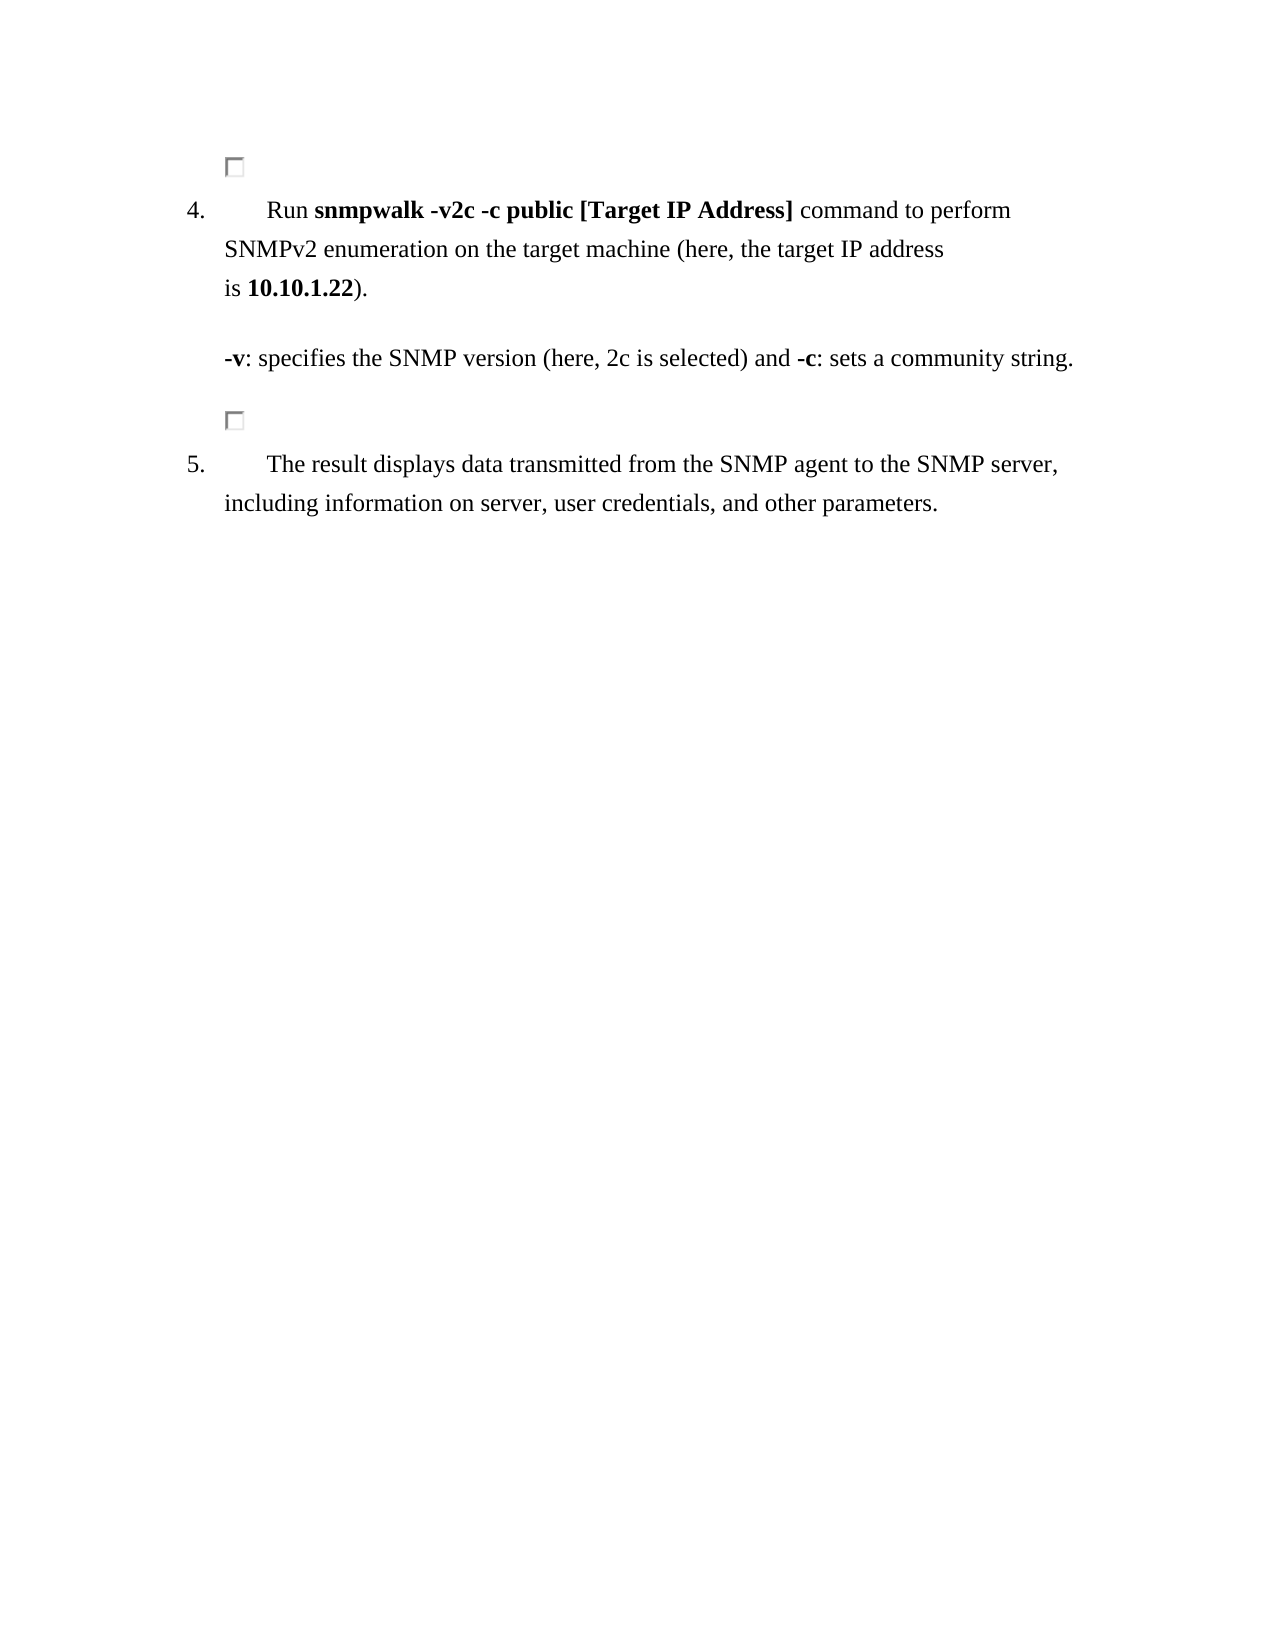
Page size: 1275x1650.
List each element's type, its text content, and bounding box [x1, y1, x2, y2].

list The result displays data transmitted from the SNMP agent to the SNMP server, including information on server, user credentials, and other parameters. [187, 403, 1094, 516]
list Run snmpwalk -v2c -c public [Target IP Address] command to perform SNMPv2 enumeration on the target machine (here, the target IP address is 10.10.1.22). [187, 150, 1094, 302]
text -v: specifies the SNMP version (here, 2c is selected) and -c: sets a community string. [224, 333, 1094, 372]
